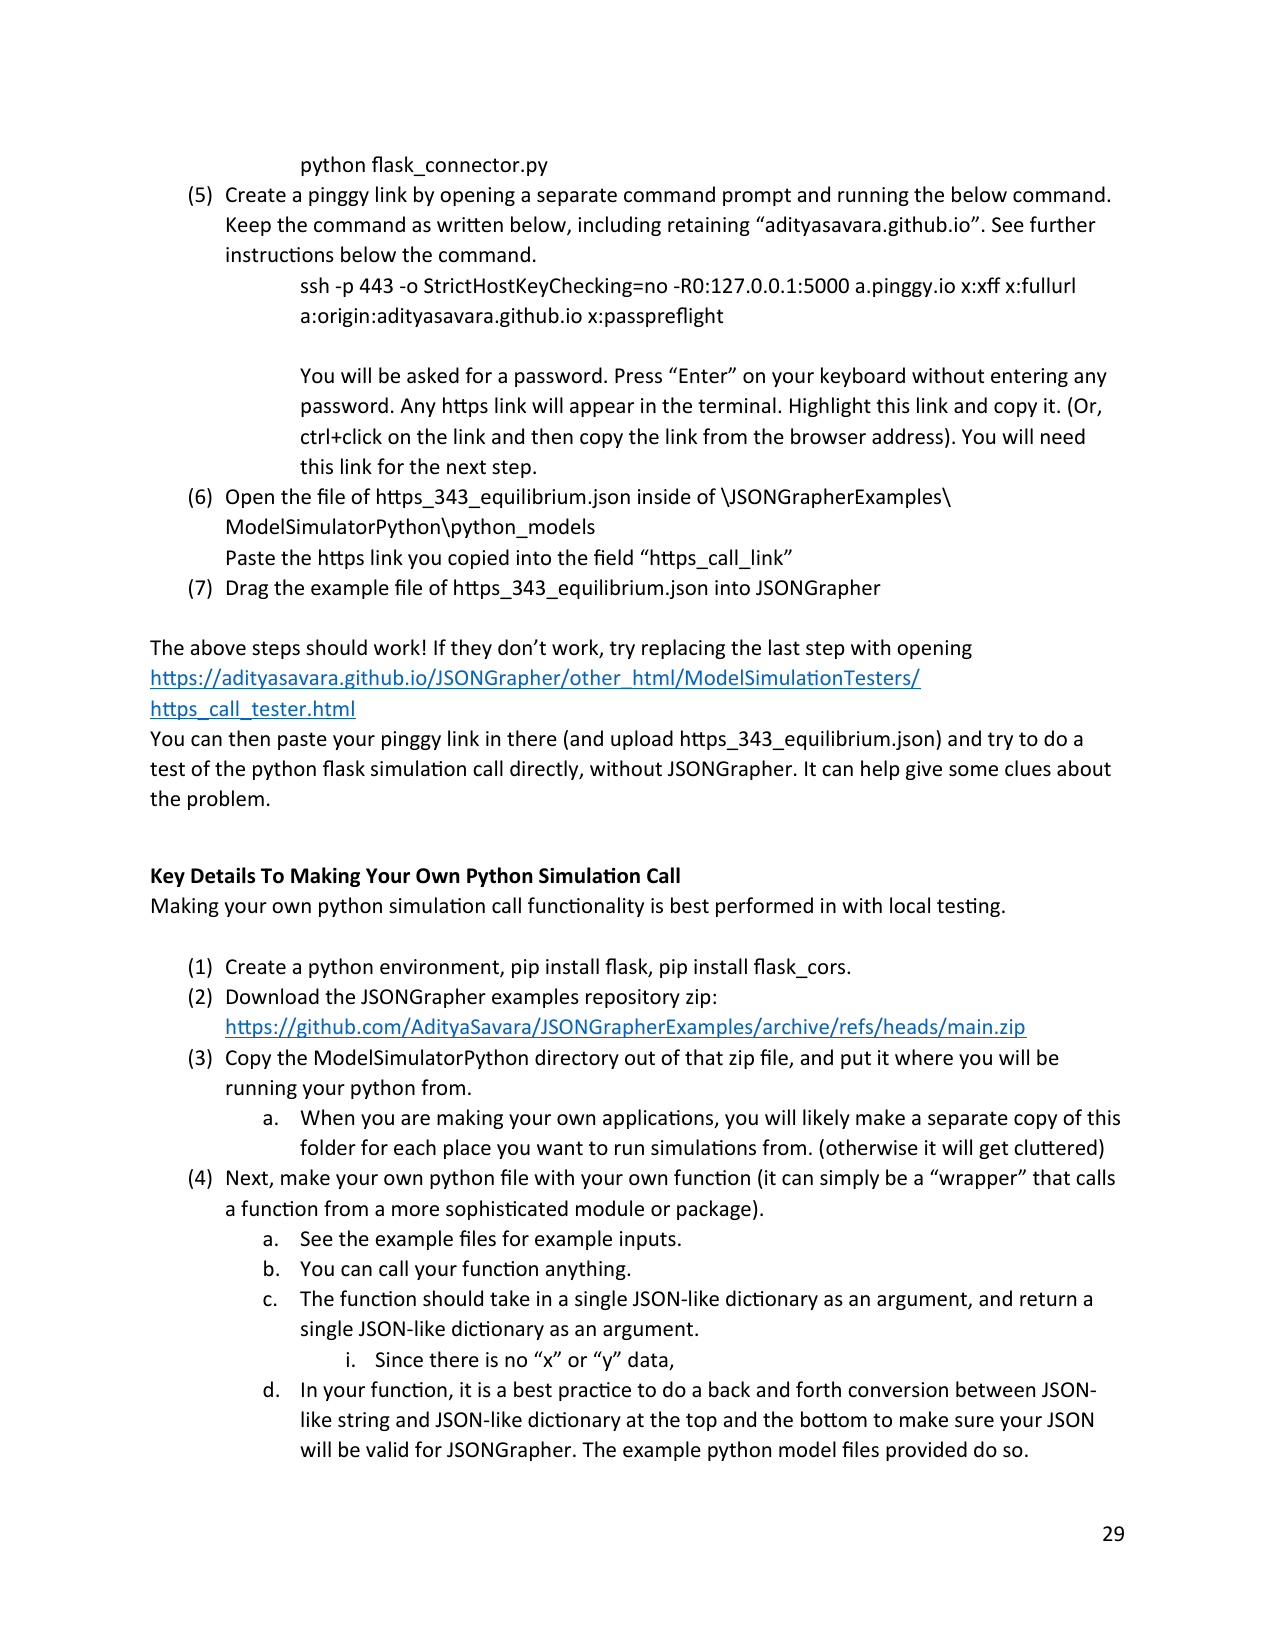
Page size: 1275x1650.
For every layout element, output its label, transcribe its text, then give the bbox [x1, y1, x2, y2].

text Paste the https link you copied into the field “https_call_link” [225, 543, 1125, 571]
list See the example files for example inputs. [262, 1224, 1125, 1252]
list In your function, it is a best practice to do a back and forth conversion between JSON-like string and JSON-like dictionary at the top and the bottom to make sure your JSON will be valid for JSONGrapher. The example python model files provided do so. [262, 1375, 1125, 1463]
list When you are making your own applications, you will likely make a separate copy of this folder for each place you want to run simulations from. (otherwise it will get cluttered) [262, 1103, 1125, 1161]
text The above steps should work! If they don’t work, try replacing the last step with opening [150, 633, 1125, 661]
text You will be asked for a password. Press “Enter” on your keyboard without entering any password. Any https link will appear in the terminal. Highlight this link and copy it. (Or, ctrl+click on the link and then copy the link from the browser address). You will need this link for the next step. [300, 361, 1125, 480]
text https://adityasavara.github.io/JSONGrapher/other_html/ModelSimulationTesters/https_call_tester.html [150, 663, 1125, 722]
text Making your own python simulation call functionality is best performed in with local testing. [150, 892, 1125, 920]
list Copy the ModelSimulatorPython directory out of that zip file, and put it where you will be running your python from. [187, 1043, 1125, 1101]
list Next, make your own python file with your own function (it can simply be a “wrapper” that calls a function from a more sophisticated module or package). [187, 1163, 1125, 1222]
list You can call your function anything. [262, 1254, 1125, 1282]
text ssh -p 443 -o StrictHostKeyChecking=no -R0:127.0.0.1:5000 a.pinggy.io x:xff x:fullurl a:origin:adityasavara.github.io x:passpreflight [300, 271, 1125, 329]
list Since there is no “x” or “y” data, [356, 1345, 1125, 1373]
text You can then paste your pinggy link in there (and upload https_343_equilibrium.json) and try to do a test of the python flask simulation call directly, without JSONGrapher. It can help give some clues about the problem. [150, 724, 1125, 812]
list Create a python environment, pip install flask, pip install flask_cors. [187, 952, 1125, 980]
list Open the file of https_343_equilibrium.json inside of \JSONGrapherExamples\ModelSimulatorPython\python_models [187, 482, 1125, 541]
list Create a pinggy link by opening a separate command prompt and running the below command. Keep the command as written below, including retaining “adityasavara.github.io”. See further instructions below the command. [187, 180, 1125, 269]
text python flask_connector.py [300, 150, 1125, 178]
list Download the JSONGrapher examples repository zip: https://github.com/AdityaSavara/JSONGrapherExamples/archive/refs/heads/main.zip [187, 982, 1125, 1041]
list Drag the example file of https_343_equilibrium.json into JSONGrapher [187, 573, 1125, 601]
subtitle Key Details To Making Your Own Python Simulation Call [150, 861, 1125, 889]
list The function should take in a single JSON-like dictionary as an argument, and return a single JSON-like dictionary as an argument. [262, 1284, 1125, 1343]
